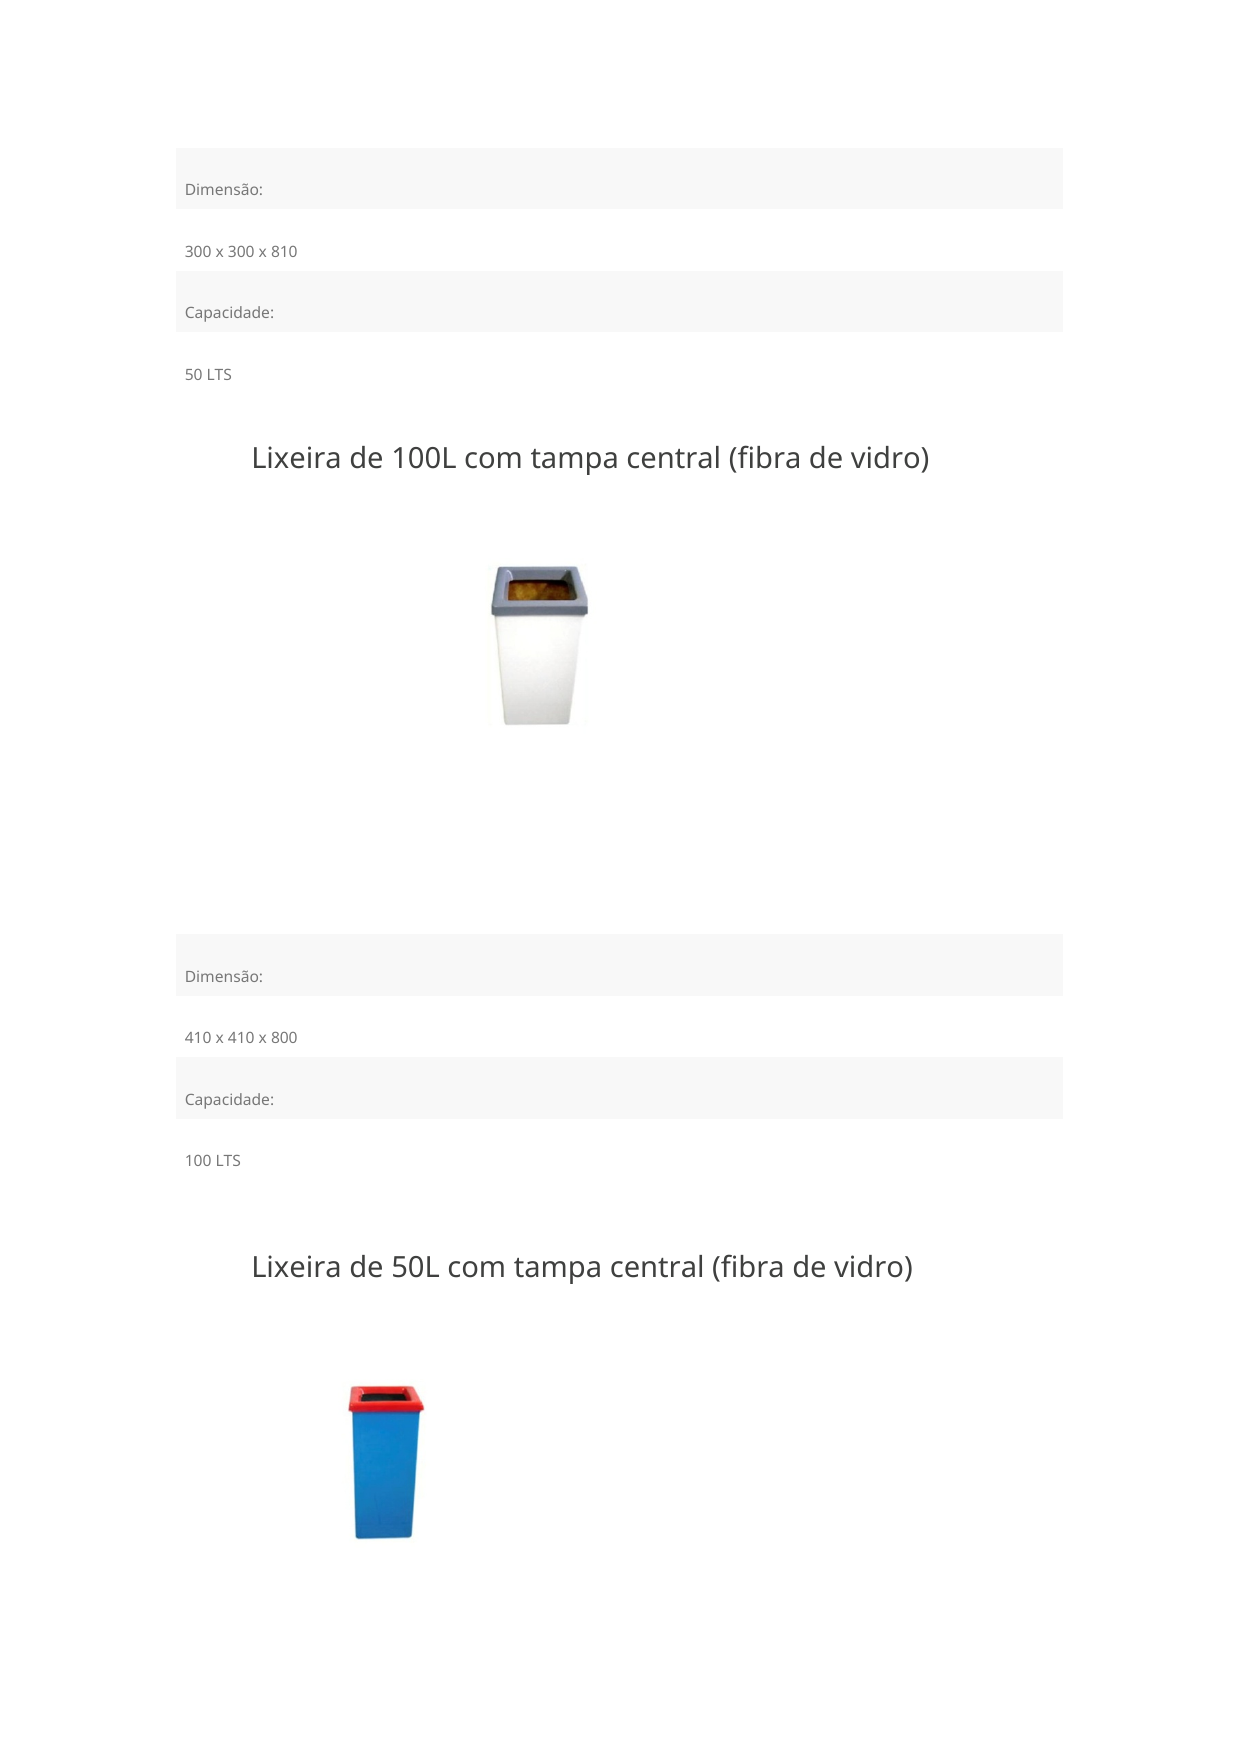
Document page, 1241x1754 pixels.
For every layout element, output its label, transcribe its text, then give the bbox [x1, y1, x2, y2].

table_cell 300 x 300 x 810 [176, 209, 1063, 271]
table_cell 410 x 410 x 800 [176, 996, 1063, 1057]
table_cell Capacidade: [176, 271, 1063, 332]
table_cell 50 LTS [176, 332, 1063, 437]
table_cell 100 LTS [176, 1119, 1063, 1180]
picture [251, 1313, 531, 1593]
text Lixeira de 50L com tampa central (fibra de vidro) [177, 1247, 1063, 1286]
table_header Dimensão: [176, 148, 1063, 209]
table_header Dimensão: [176, 934, 1063, 996]
table_cell Capacidade: [176, 1057, 1063, 1119]
text Lixeira de 100L com tampa central (fibra de vidro) [177, 437, 1063, 477]
picture [411, 503, 682, 775]
